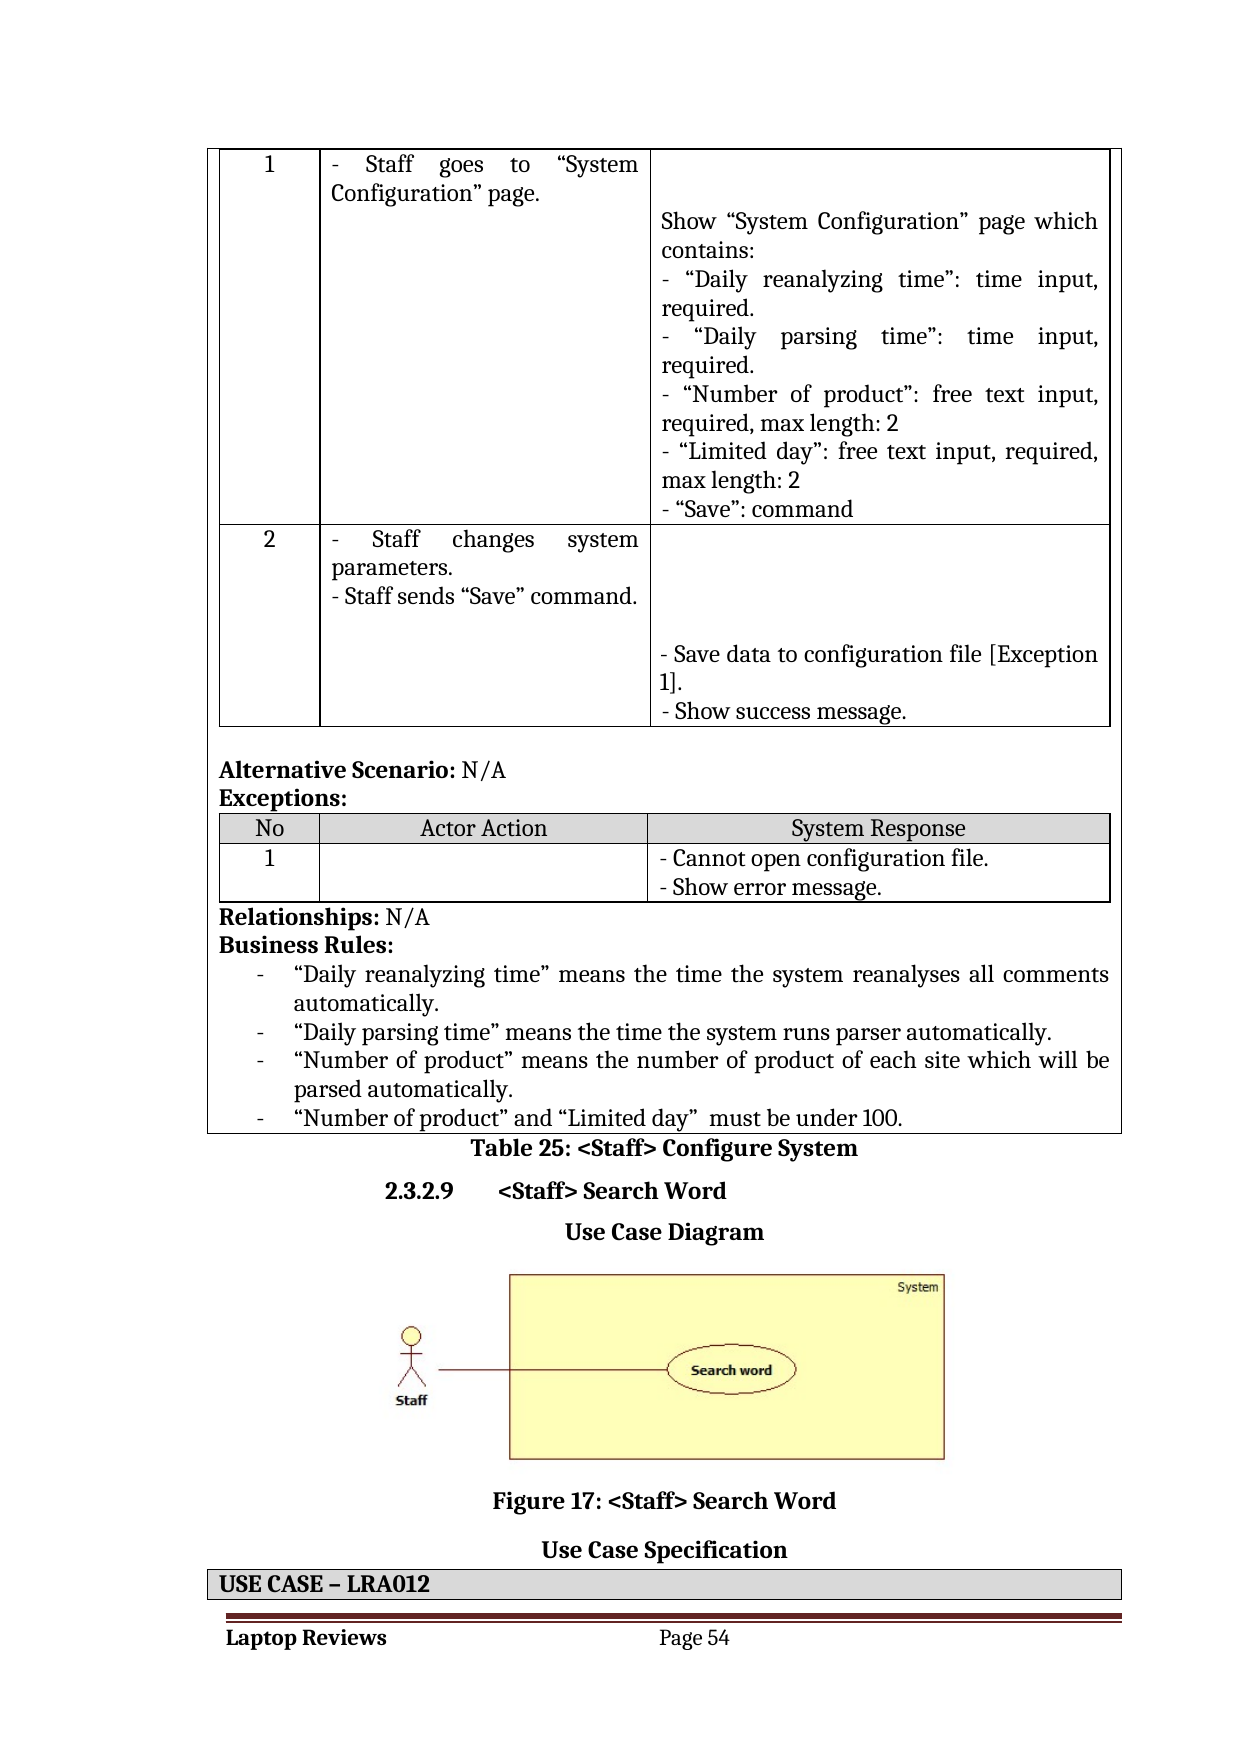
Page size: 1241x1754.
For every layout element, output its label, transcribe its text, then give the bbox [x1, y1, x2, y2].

subtitle Table : <Staff> Configure System [207, 1134, 1122, 1162]
picture [361, 1251, 968, 1483]
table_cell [208, 149, 1121, 1132]
table_header USE CASE – LRA012 [208, 1570, 1121, 1599]
subtitle Use Case Diagram [207, 1218, 1122, 1247]
text Figure 17: <Staff> Search Word [207, 1487, 1122, 1515]
subtitle Use Case Specification [207, 1536, 1122, 1565]
subtitle <Staff> Search Word [385, 1177, 1122, 1206]
